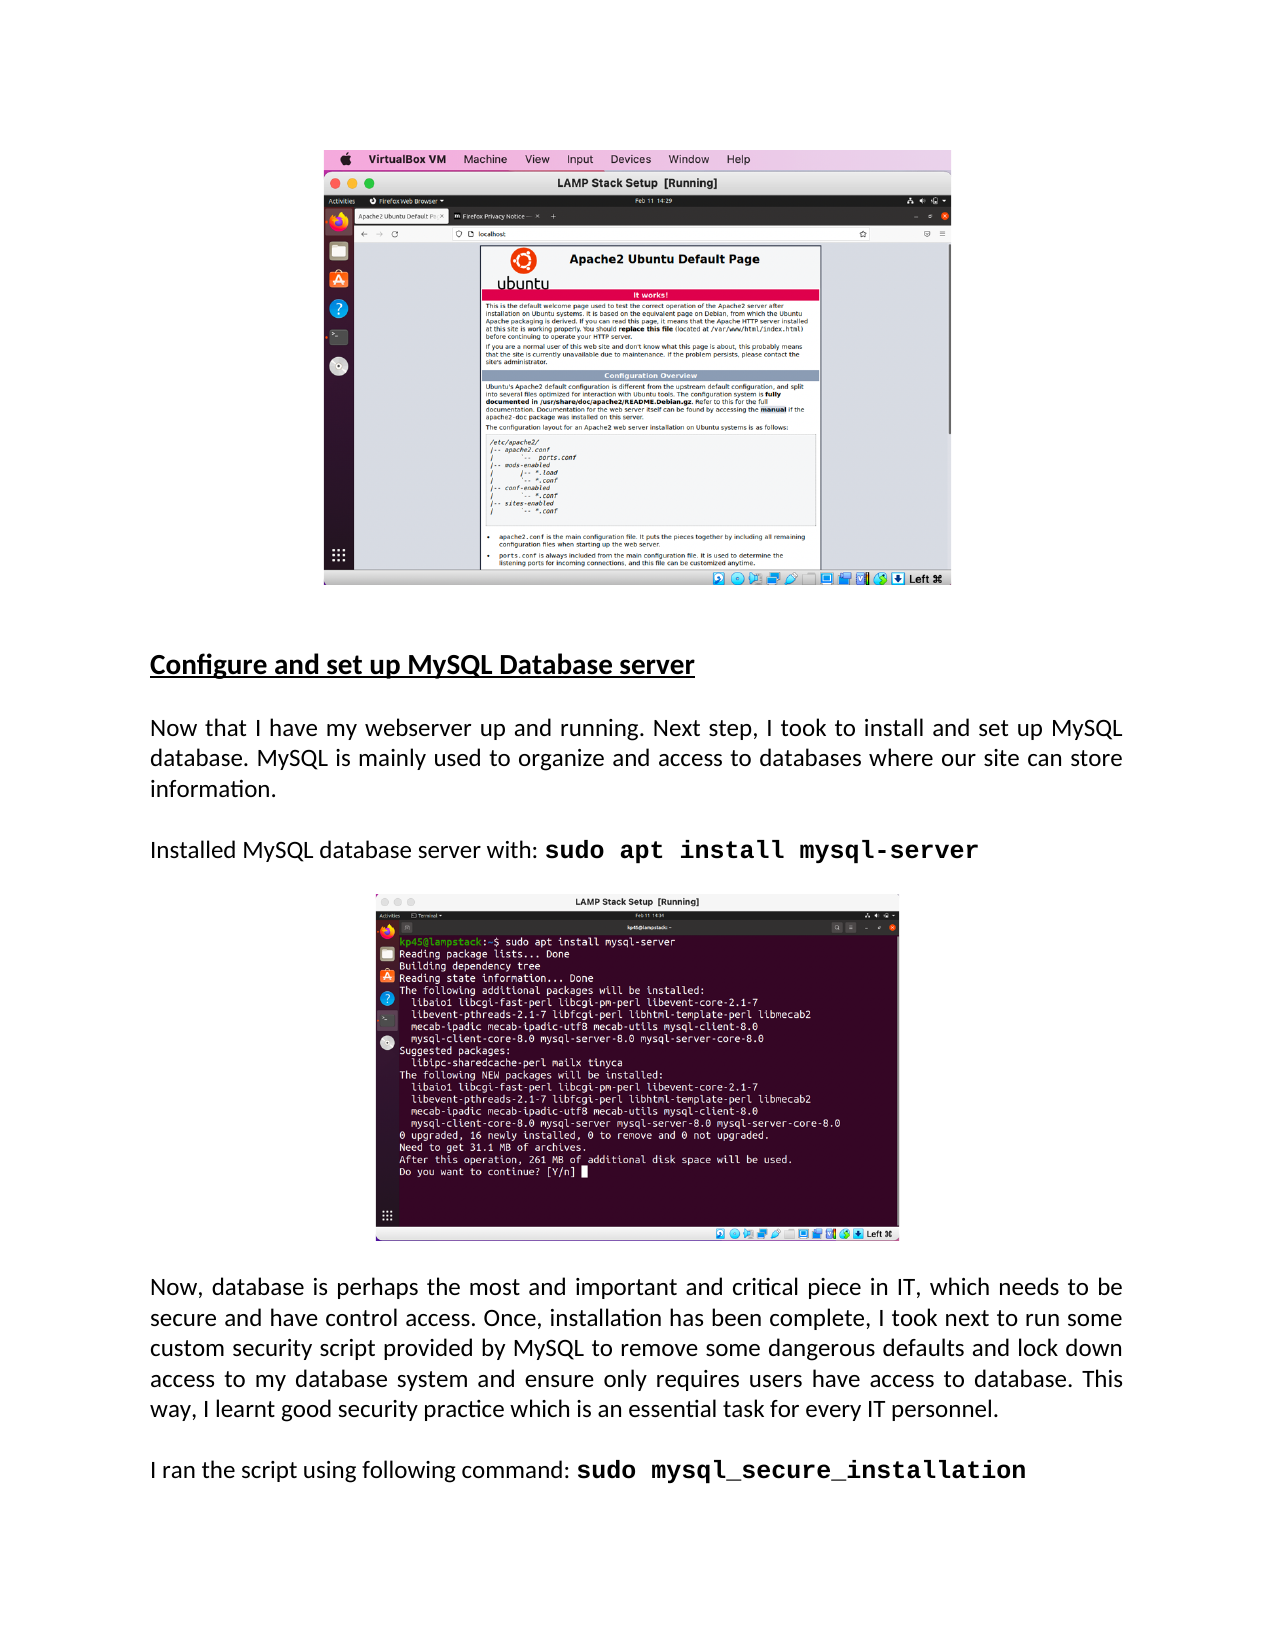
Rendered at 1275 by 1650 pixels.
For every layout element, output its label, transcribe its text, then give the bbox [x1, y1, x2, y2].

text Configure and set up MySQL Database server [150, 646, 1125, 681]
text Installed MySQL database server with: sudo apt install mysql-server [150, 834, 1125, 866]
text Now that I have my webserver up and running. Next step, I took to install and set up MySQL database. MySQL is mainly used to organize and access to databases where our site can store information. [150, 712, 1125, 803]
picture [375, 894, 900, 1241]
text Now, database is perhaps the most and important and critical piece in IT, which needs to be secure and have control access. Once, installation has been complete, I took next to run some custom security script provided by MySQL to remove some dangerous defaults and lock down access to my database system and ensure only requires users have access to database. This way, I learnt good security practice which is an essential task for every IT personnel. [150, 1271, 1125, 1424]
picture [323, 150, 952, 585]
text I ran the script using following command: sudo mysql_secure_installation [150, 1454, 1125, 1486]
